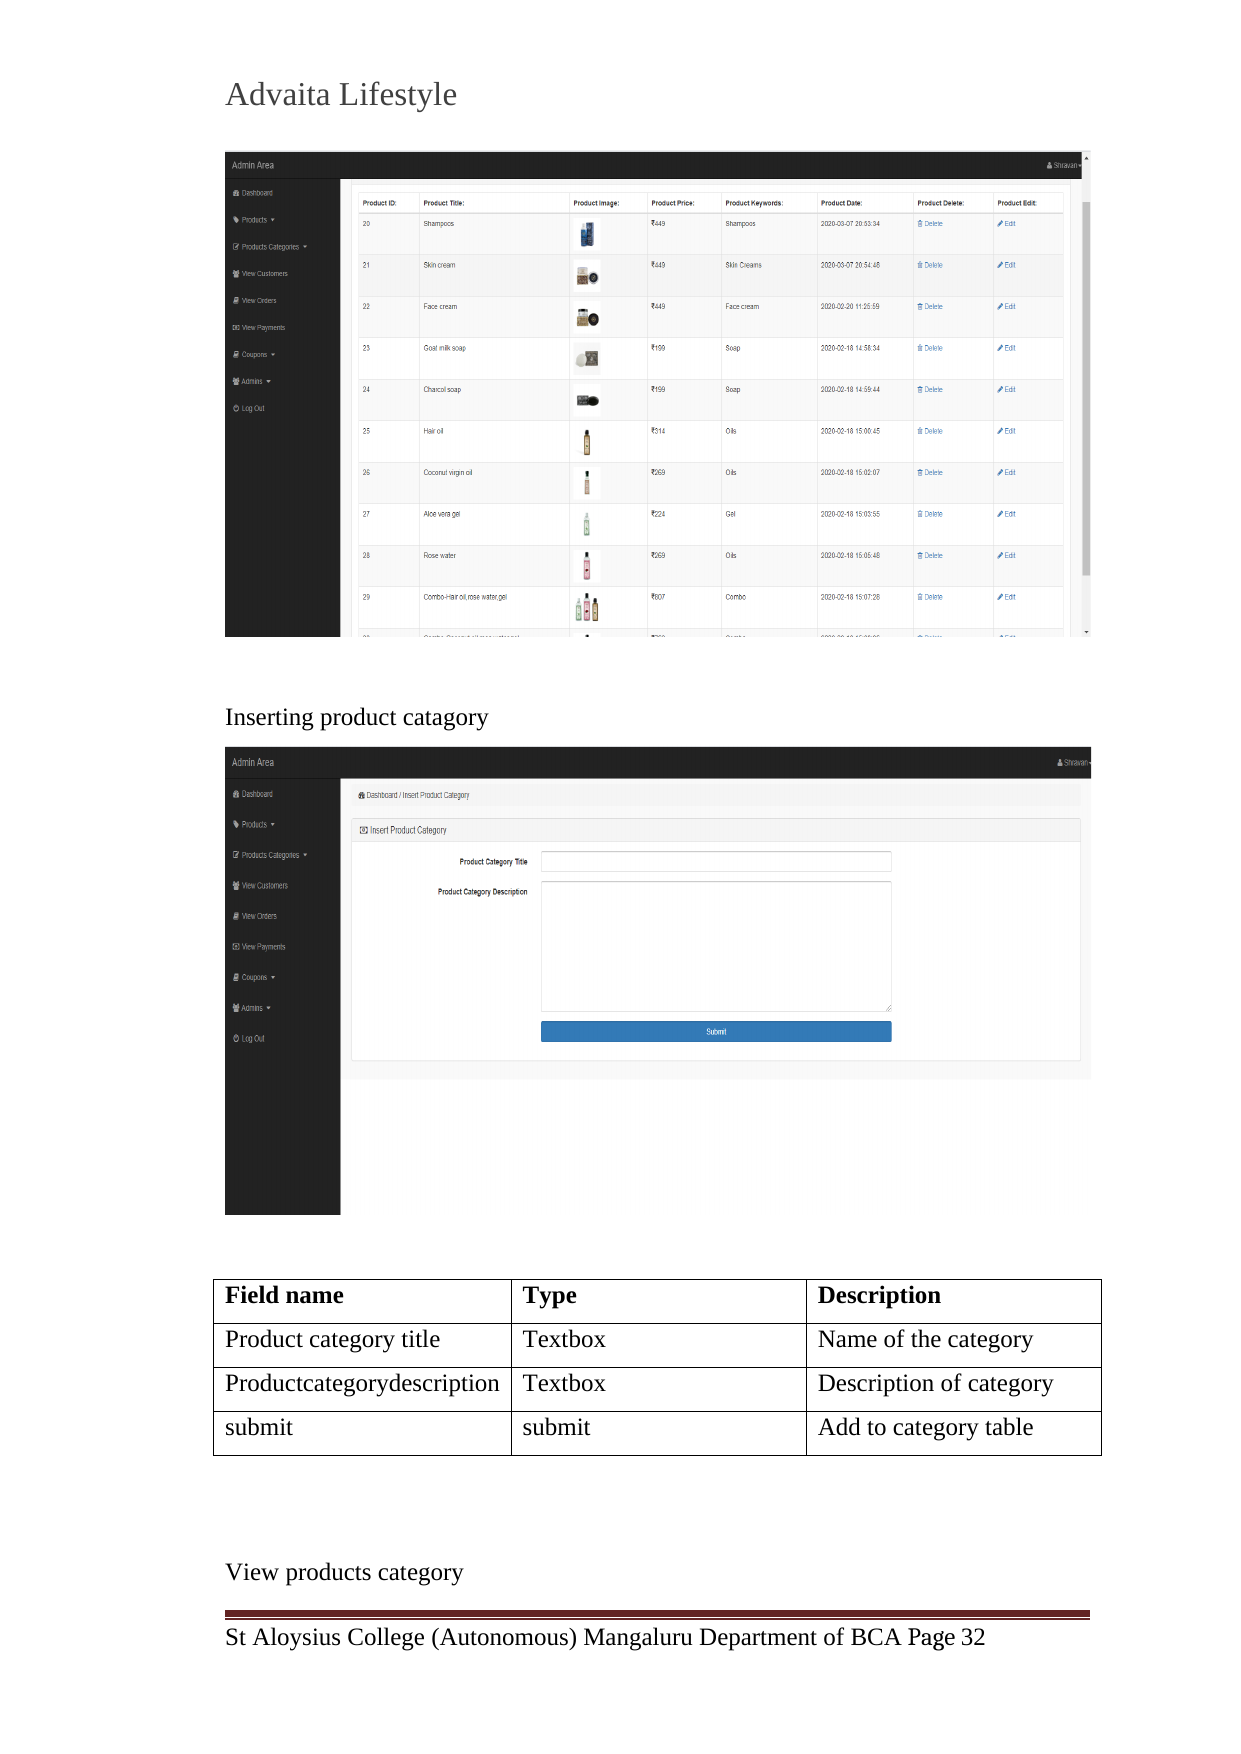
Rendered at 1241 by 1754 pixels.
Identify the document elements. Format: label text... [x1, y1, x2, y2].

text View products category [225, 1557, 1090, 1586]
table_cell submit [512, 1412, 806, 1455]
table_header Type [512, 1280, 806, 1323]
table_cell Add to category table [807, 1412, 1101, 1455]
table_cell Textbox [512, 1368, 806, 1411]
table_cell Name of the category [807, 1324, 1101, 1367]
table_cell Productcategorydescription [214, 1368, 511, 1411]
table_cell Description of category [807, 1368, 1101, 1411]
table_header Field name [214, 1280, 511, 1323]
text Inserting product catagory [225, 702, 1090, 730]
picture [225, 744, 1092, 1215]
table_header Description [807, 1280, 1101, 1323]
table_cell Textbox [512, 1324, 806, 1367]
table_cell submit [214, 1412, 511, 1455]
table_cell Product category title [214, 1324, 511, 1367]
picture [225, 150, 1091, 637]
